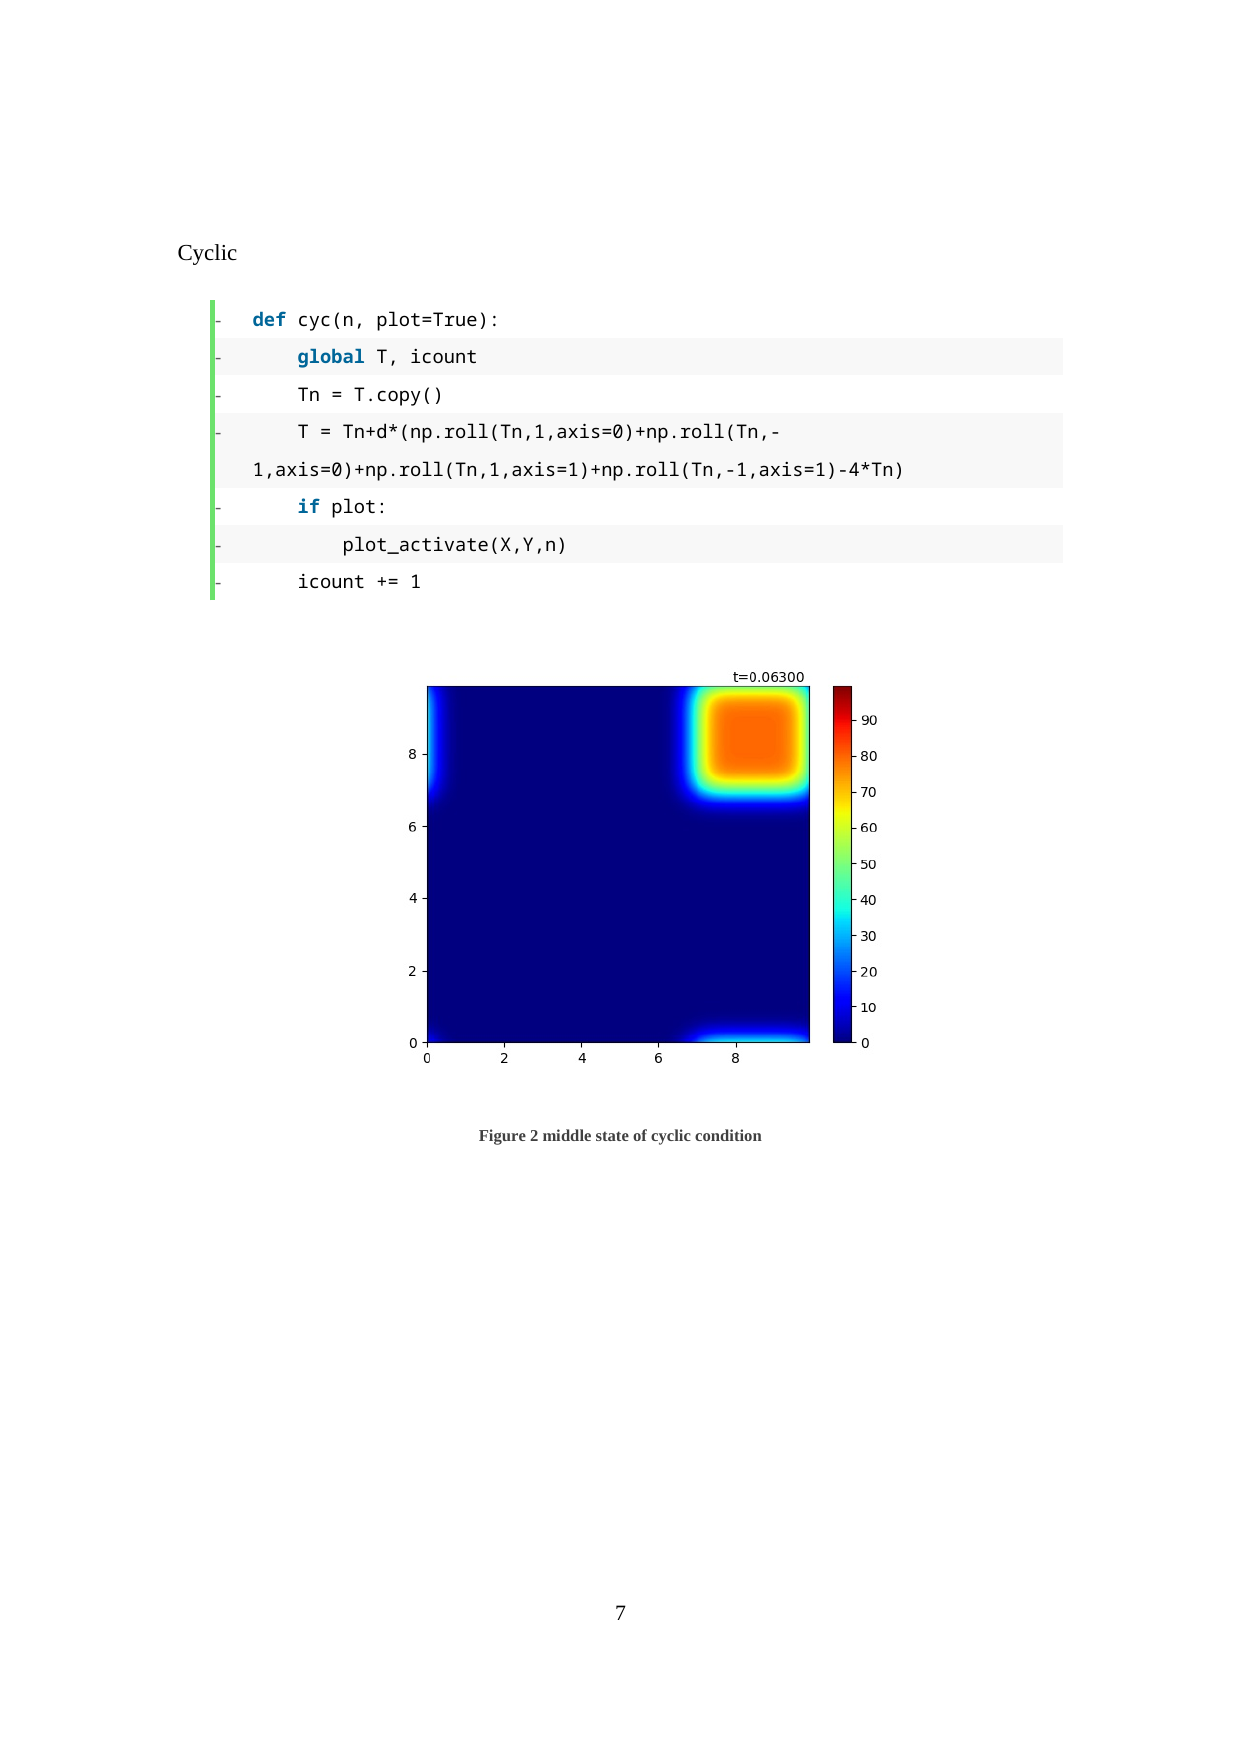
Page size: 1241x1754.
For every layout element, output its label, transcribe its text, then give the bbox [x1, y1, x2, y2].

list Tn = T.copy() [215, 375, 1063, 413]
list def cyc(n, plot=True): [215, 300, 1063, 338]
list T = Tn+d*(np.roll(Tn,1,axis=0)+np.roll(Tn,-1,axis=0)+np.roll(Tn,1,axis=1)+np.roll(Tn,-1,axis=1)-4*Tn) [215, 413, 1063, 488]
list icount += 1 [215, 563, 1063, 600]
text Figure 2 middle state of cyclic condition [177, 1117, 1063, 1154]
list if plot: [215, 488, 1063, 525]
list plot_activate(X,Y,n) [215, 525, 1063, 563]
subtitle Cyclic [177, 233, 1063, 271]
list global T, icount [215, 338, 1063, 375]
picture [350, 629, 966, 1093]
